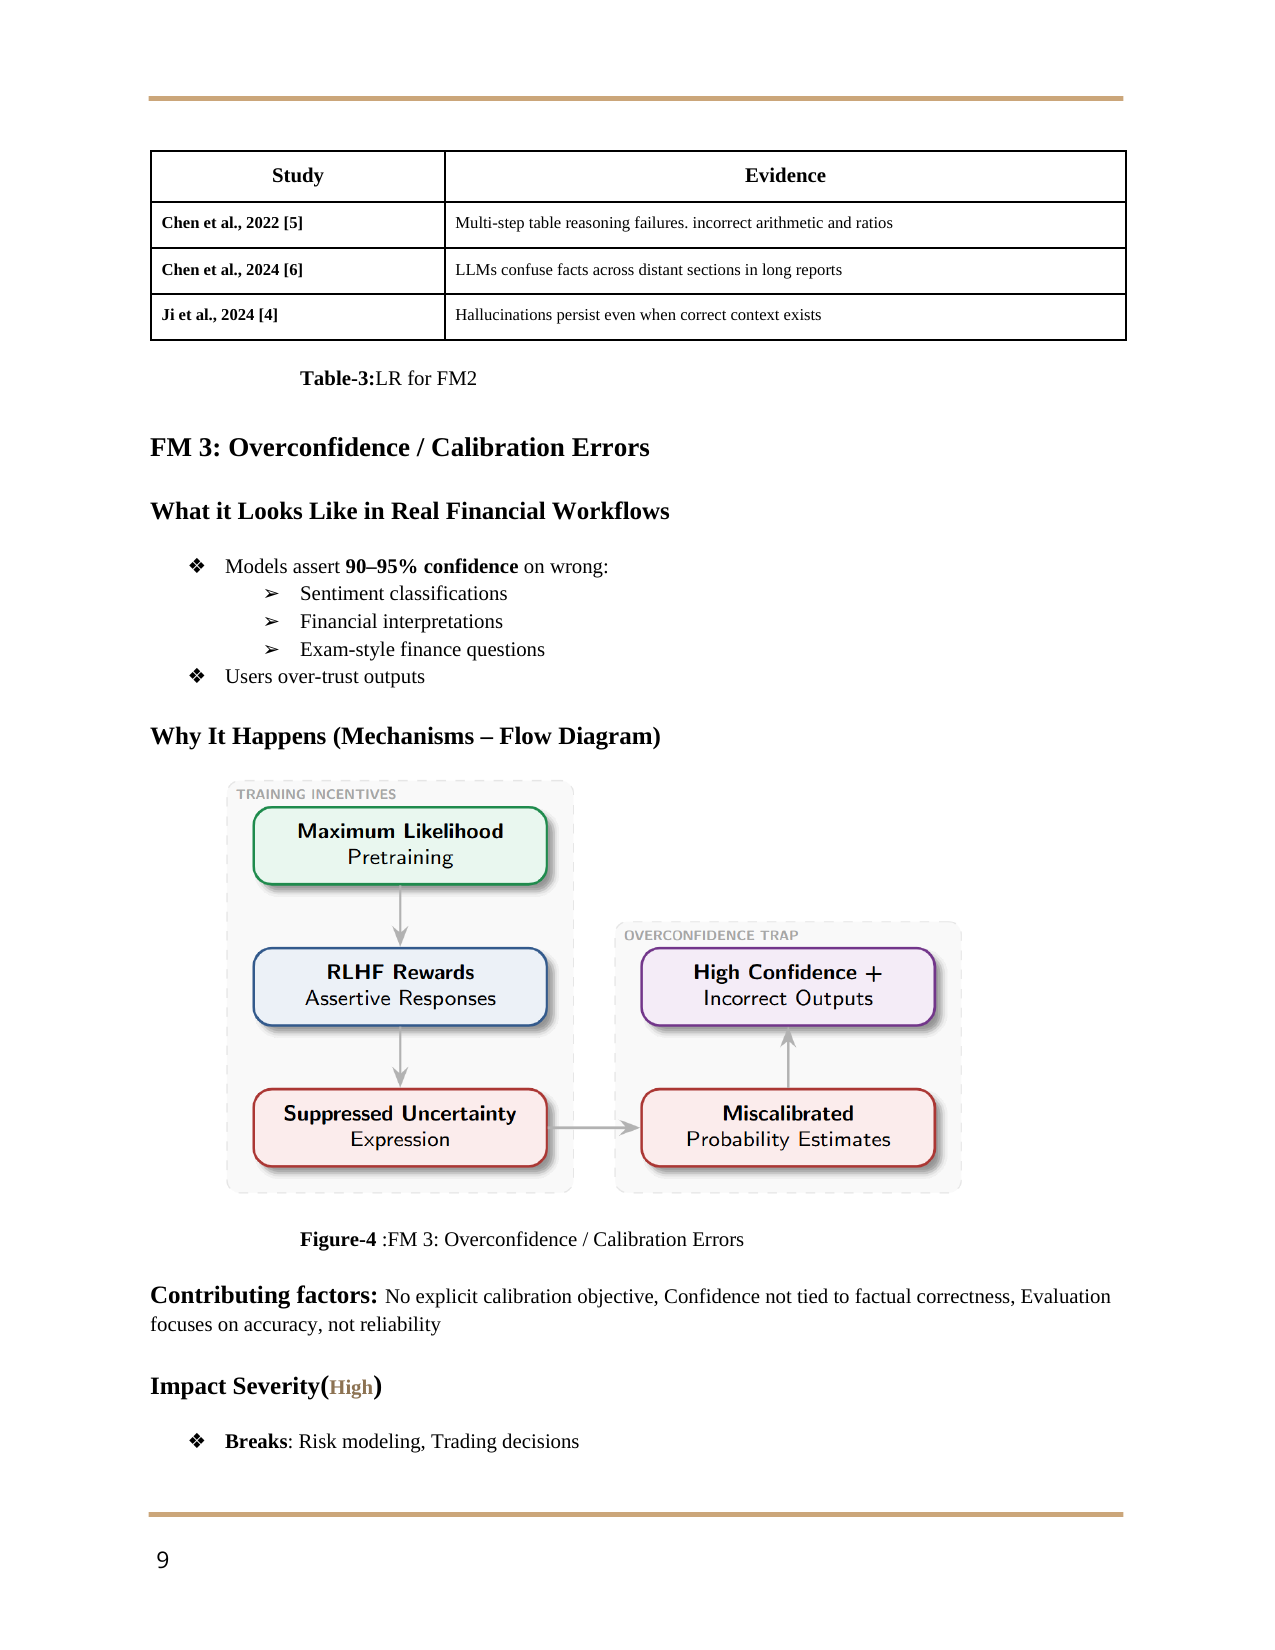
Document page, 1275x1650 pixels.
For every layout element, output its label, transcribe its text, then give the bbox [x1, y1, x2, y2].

table_header Study [152, 152, 444, 201]
table_cell Ji et al., 2024 [4] [152, 295, 444, 339]
text Figure-4 :FM 3: Overconfidence / Calibration Errors [150, 1227, 1125, 1251]
picture [148, 96, 1124, 101]
subtitle What it Looks Like in Real Financial Workflows [150, 496, 1125, 524]
list Financial interpretations [262, 609, 1125, 633]
picture [148, 1512, 1124, 1517]
list Models assert 90–95% confidence on wrong: [187, 554, 1125, 578]
list Exam-style finance questions [262, 637, 1125, 661]
text Table-3:LR for FM2 [150, 366, 1125, 390]
list Breaks: Risk modeling, Trading decisions [187, 1429, 1125, 1453]
text Contributing factors: No explicit calibration objective, Confidence not tied to factual correctness, Evaluation focuses on accuracy, not reliability [150, 1280, 1125, 1336]
table_cell Chen et al., 2024 [6] [152, 249, 444, 293]
subtitle FM 3: Overconfidence / Calibration Errors [150, 431, 1125, 462]
table_header Evidence [446, 152, 1125, 201]
table_cell LLMs confuse facts across distant sections in long reports [446, 249, 1125, 293]
table_cell Multi-step table reasoning failures. incorrect arithmetic and ratios [446, 203, 1125, 247]
table_cell Chen et al., 2022 [5] [152, 203, 444, 247]
subtitle Why It Happens (Mechanisms – Flow Diagram) [150, 721, 1125, 750]
picture [225, 778, 967, 1198]
list Sentiment classifications [262, 581, 1125, 605]
table_cell Hallucinations persist even when correct context exists [446, 295, 1125, 339]
subtitle Impact Severity(High) [150, 1369, 1125, 1400]
list Users over-trust outputs [187, 664, 1125, 688]
